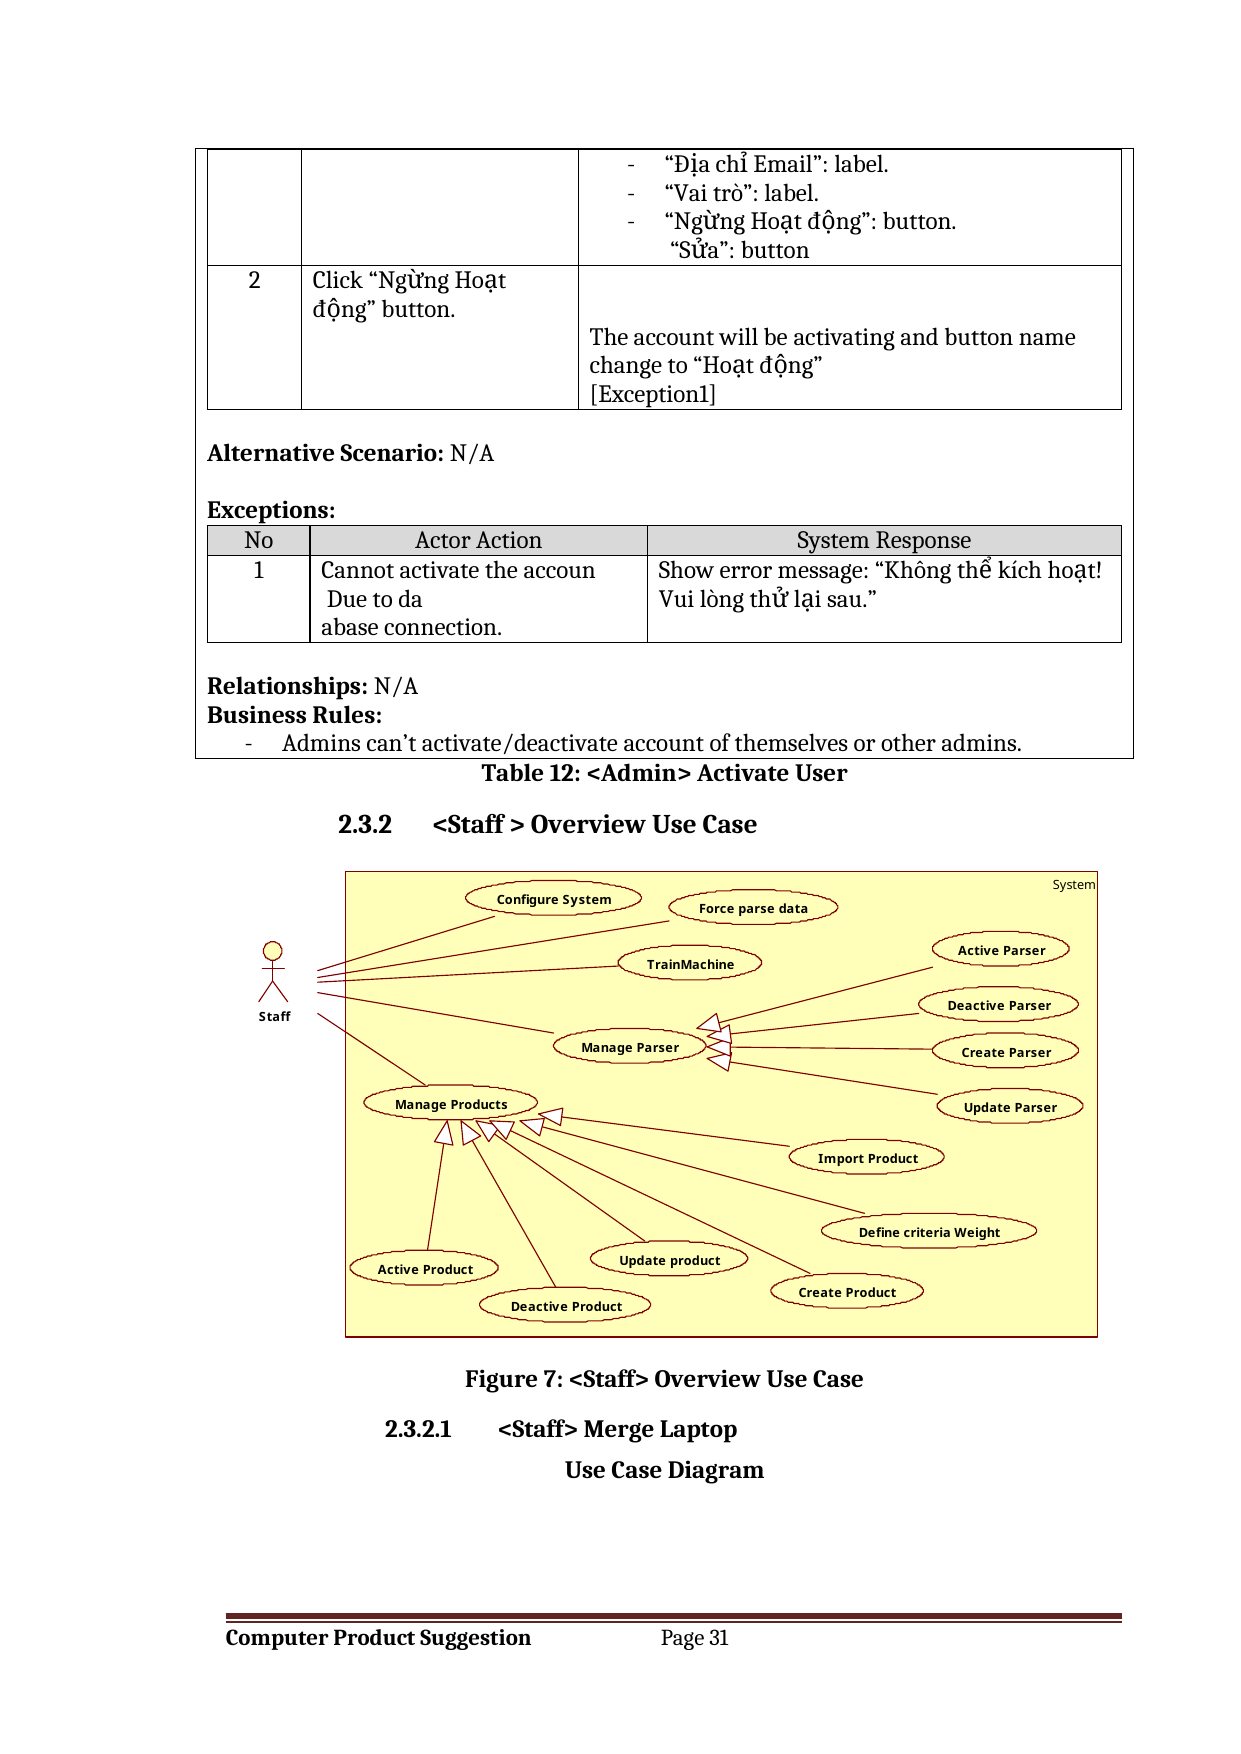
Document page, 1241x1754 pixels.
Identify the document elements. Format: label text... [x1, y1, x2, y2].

subtitle <Staff> Merge Laptop [385, 1415, 1122, 1444]
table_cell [196, 149, 1133, 758]
subtitle <Staff > Overview Use Case [338, 809, 1122, 840]
subtitle Use Case Diagram [207, 1456, 1122, 1485]
text Table 12: <Admin> Activate User [207, 759, 1122, 788]
